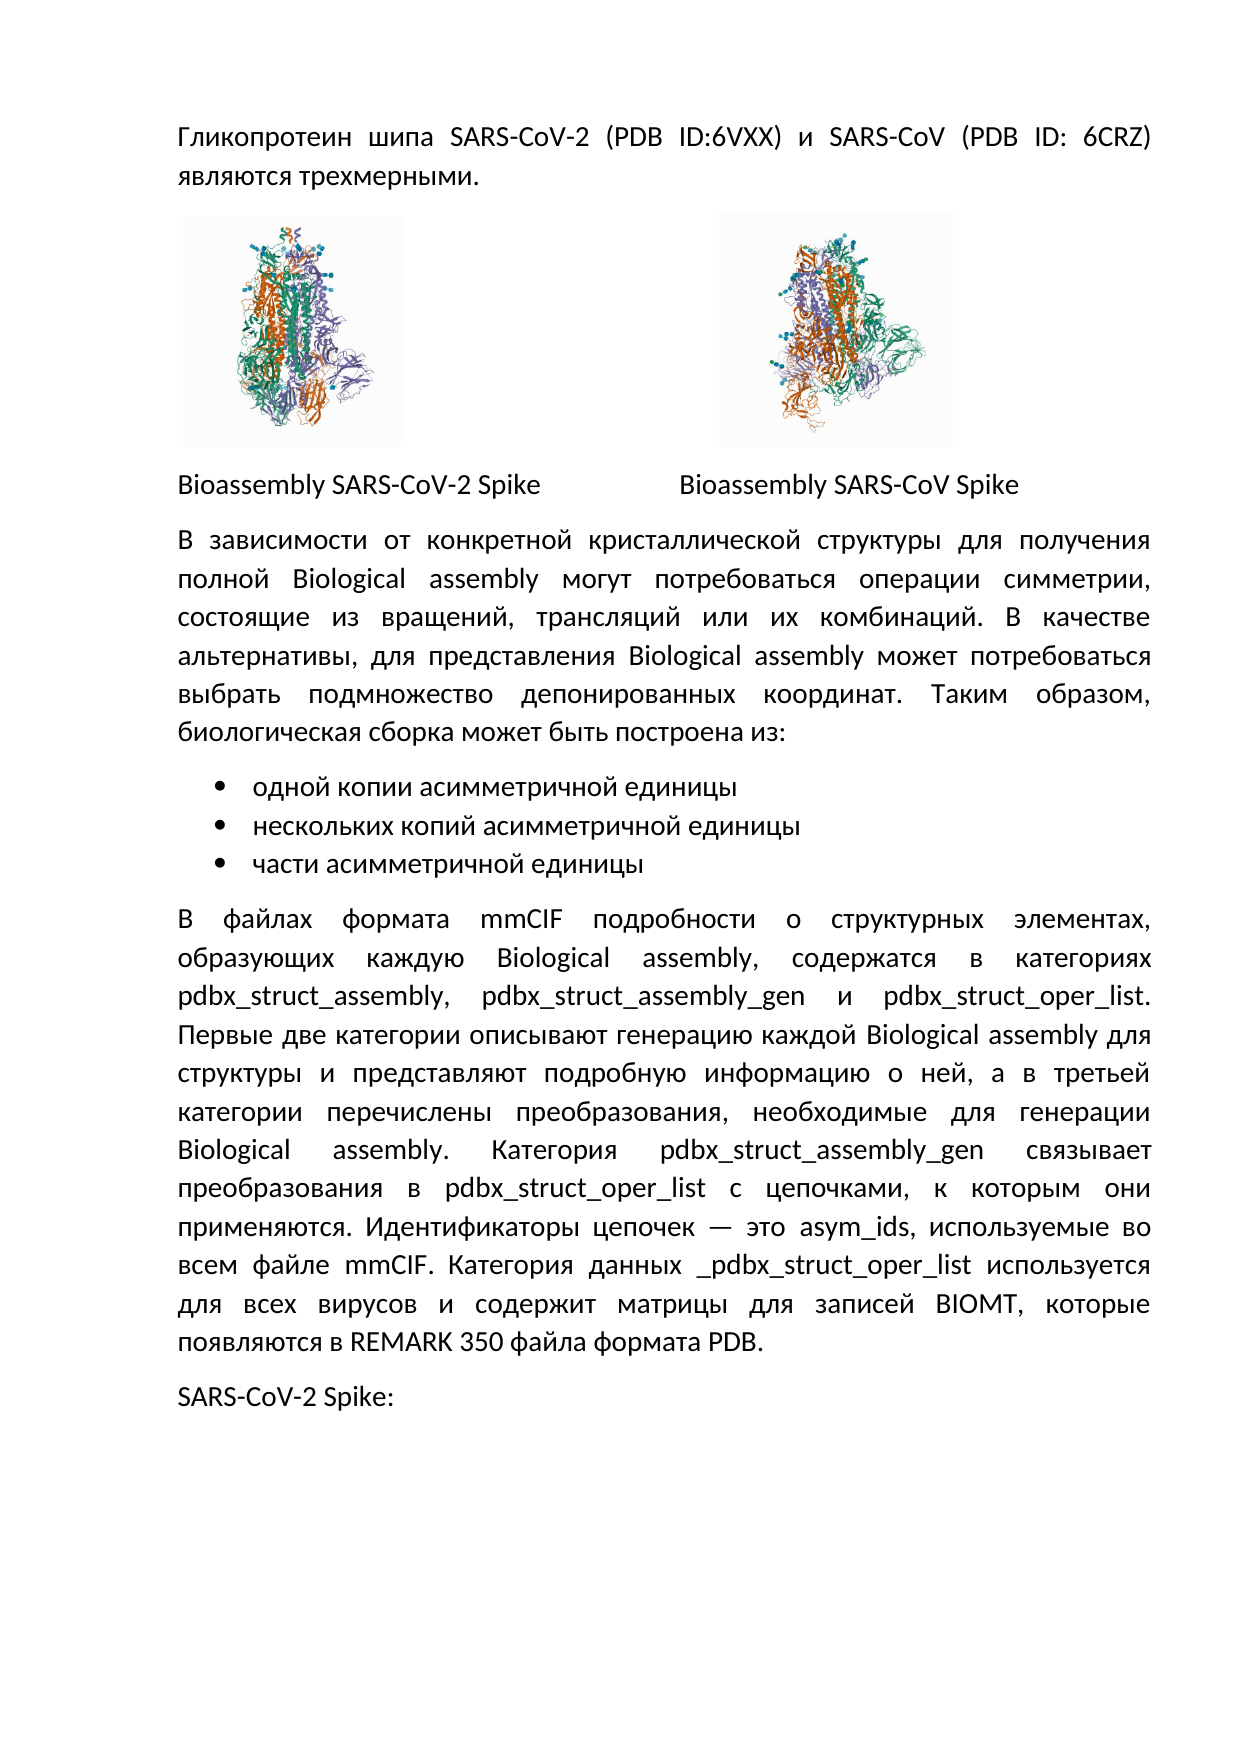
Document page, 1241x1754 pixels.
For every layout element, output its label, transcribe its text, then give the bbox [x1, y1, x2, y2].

text В зависимости от конкретной кристаллической структуры для получения полной Biological assembly могут потребоваться операции симметрии, состоящие из вращений, трансляций или их комбинаций. В качестве альтернативы, для представления Biological assembly может потребоваться выбрать подмножество депонированных координат. Таким образом, биологическая сборка может быть построена из: [177, 521, 1152, 749]
picture [177, 216, 402, 447]
list одной копии асимметричной единицы [215, 768, 1152, 804]
text SARS-CoV-2 Spike: [177, 1378, 1152, 1414]
text Bioassembly SARS-CoV-2 Spike Bioassembly SARS-CoV Spike [177, 466, 1152, 502]
list нескольких копий асимметричной единицы [215, 807, 1152, 843]
picture [718, 211, 954, 447]
list части асимметричной единицы [215, 845, 1152, 881]
text В файлах формата mmCIF подробности о структурных элементах, образующих каждую Biological assembly, содержатся в категориях pdbx_struct_assembly, pdbx_struct_assembly_gen и pdbx_struct_oper_list. Первые две категории описывают генерацию каждой Biological assembly для структуры и представляют подробную информацию о ней, а в третьей категории перечислены преобразования, необходимые для генерации Biological assembly. Категория pdbx_struct_assembly_gen связывает преобразования в pdbx_struct_oper_list с цепочками, к которым они применяются. Идентификаторы цепочек — это asym_ids, используемые во всем файле mmCIF. Категория данных _pdbx_struct_oper_list используется для всех вирусов и содержит матрицы для записей BIOMT, которые появляются в REMARK 350 файла формата PDB. [177, 901, 1152, 1359]
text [177, 118, 1152, 192]
